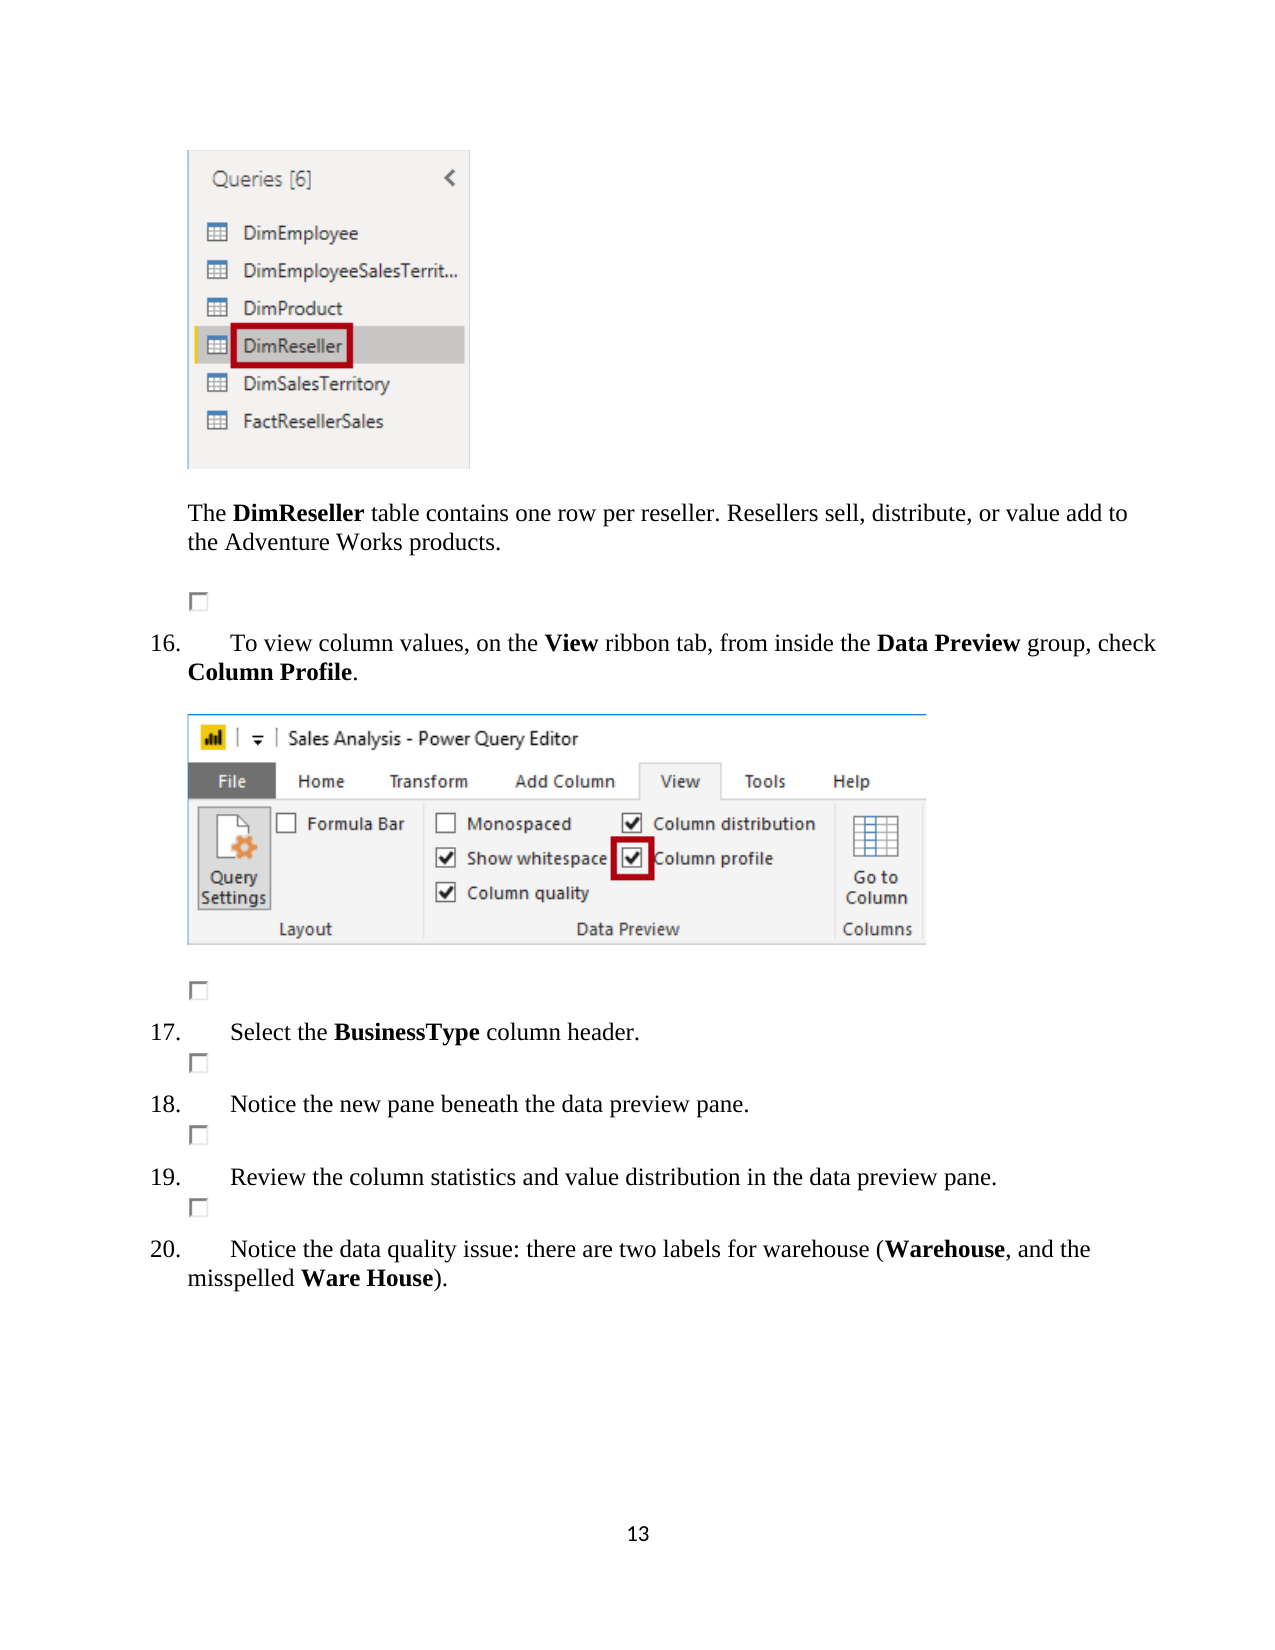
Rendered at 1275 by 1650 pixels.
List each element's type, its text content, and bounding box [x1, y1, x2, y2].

picture [187, 714, 927, 945]
picture [187, 150, 470, 469]
list Select the BusinessType column header. [150, 974, 1162, 1046]
list Notice the data quality issue: there are two labels for warehouse (Warehouse, and the misspelled Ware House). [150, 1190, 1162, 1291]
text The DimReseller table contains one row per reseller. Resellers sell, distribute, or value add to the Adventure Works products. [187, 498, 1162, 555]
list Notice the new pane beneath the data preview pane. [150, 1046, 1162, 1118]
list Review the column statistics and value distribution in the data preview pane. [150, 1118, 1162, 1190]
list To view column values, on the View ribbon tab, from inside the Data Preview group, check Column Profile. [150, 584, 1162, 686]
